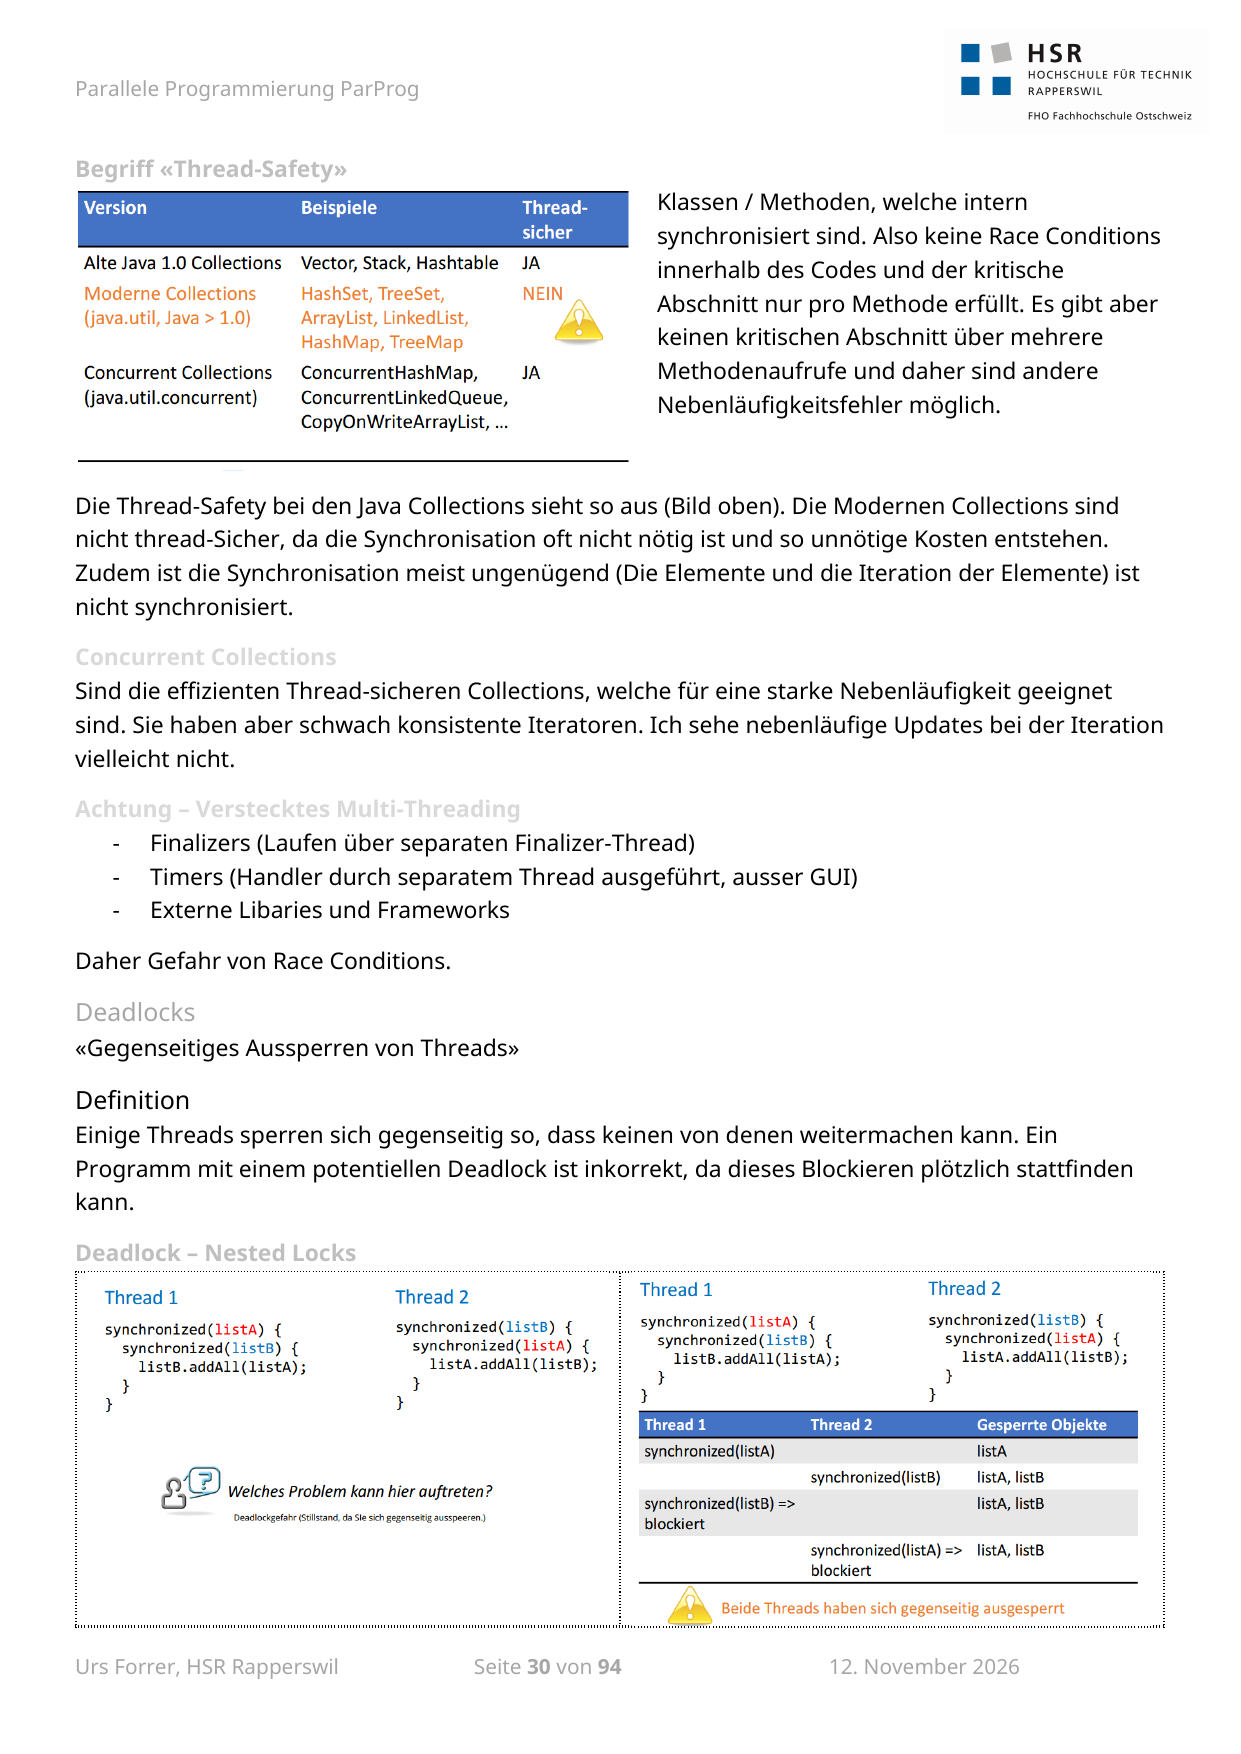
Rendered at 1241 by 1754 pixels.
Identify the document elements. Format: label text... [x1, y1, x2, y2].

subtitle Achtung – Verstecktes Multi-Threading [75, 793, 1165, 824]
table_header [620, 1271, 631, 1625]
text Daher Gefahr von Race Conditions. [75, 945, 1165, 976]
list Timers (Handler durch separatem Thread ausgeführt, ausser GUI) [112, 861, 1165, 892]
table_header [1153, 1271, 1164, 1625]
picture [87, 1272, 609, 1530]
subtitle Concurrent Collections [75, 641, 1165, 673]
subtitle Deadlocks [75, 995, 1165, 1029]
subtitle Deadlock – Nested Locks [75, 1237, 1165, 1268]
text «Gegenseitiges Aussperren von Threads» [75, 1032, 1165, 1063]
picture [631, 1272, 1153, 1626]
subtitle Begriff «Thread-Safety» [75, 153, 1165, 184]
list Externe Libaries und Frameworks [112, 894, 1165, 926]
picture [75, 186, 638, 471]
list Finalizers (Laufen über separaten Finalizer-Thread) [112, 827, 1165, 858]
picture [943, 29, 1210, 134]
text Sind die effizienten Thread-sicheren Collections, welche für eine starke Nebenläufigkeit geeignet sind. Sie haben aber schwach konsistente Iteratoren. Ich sehe nebenläufige Updates bei der Iteration vielleicht nicht. [75, 675, 1165, 774]
text Definition Einige Threads sperren sich gegenseitig so, dass keinen von denen weitermachen kann. Ein Programm mit einem potentiellen Deadlock ist inkorrekt, da dieses Blockieren plötzlich stattfinden kann. [75, 1082, 1165, 1218]
table_header [76, 1271, 620, 1625]
text Die Thread-Safety bei den Java Collections sieht so aus (Bild oben). Die Modernen Collections sind nicht thread-Sicher, da die Synchronisation oft nicht nötig ist und so unnötige Kosten entstehen. Zudem ist die Synchronisation meist ungenügend (Die Elemente und die Iteration der Elemente) ist nicht synchronisiert. [75, 490, 1165, 622]
text Klassen / Methoden, welche intern synchronisiert sind. Also keine Race Conditions innerhalb des Codes und der kritische Abschnitt nur pro Methode erfüllt. Es gibt aber keinen kritischen Abschnitt über mehrere Methodenaufrufe und daher sind andere Nebenläufigkeitsfehler möglich. [638, 186, 1165, 420]
